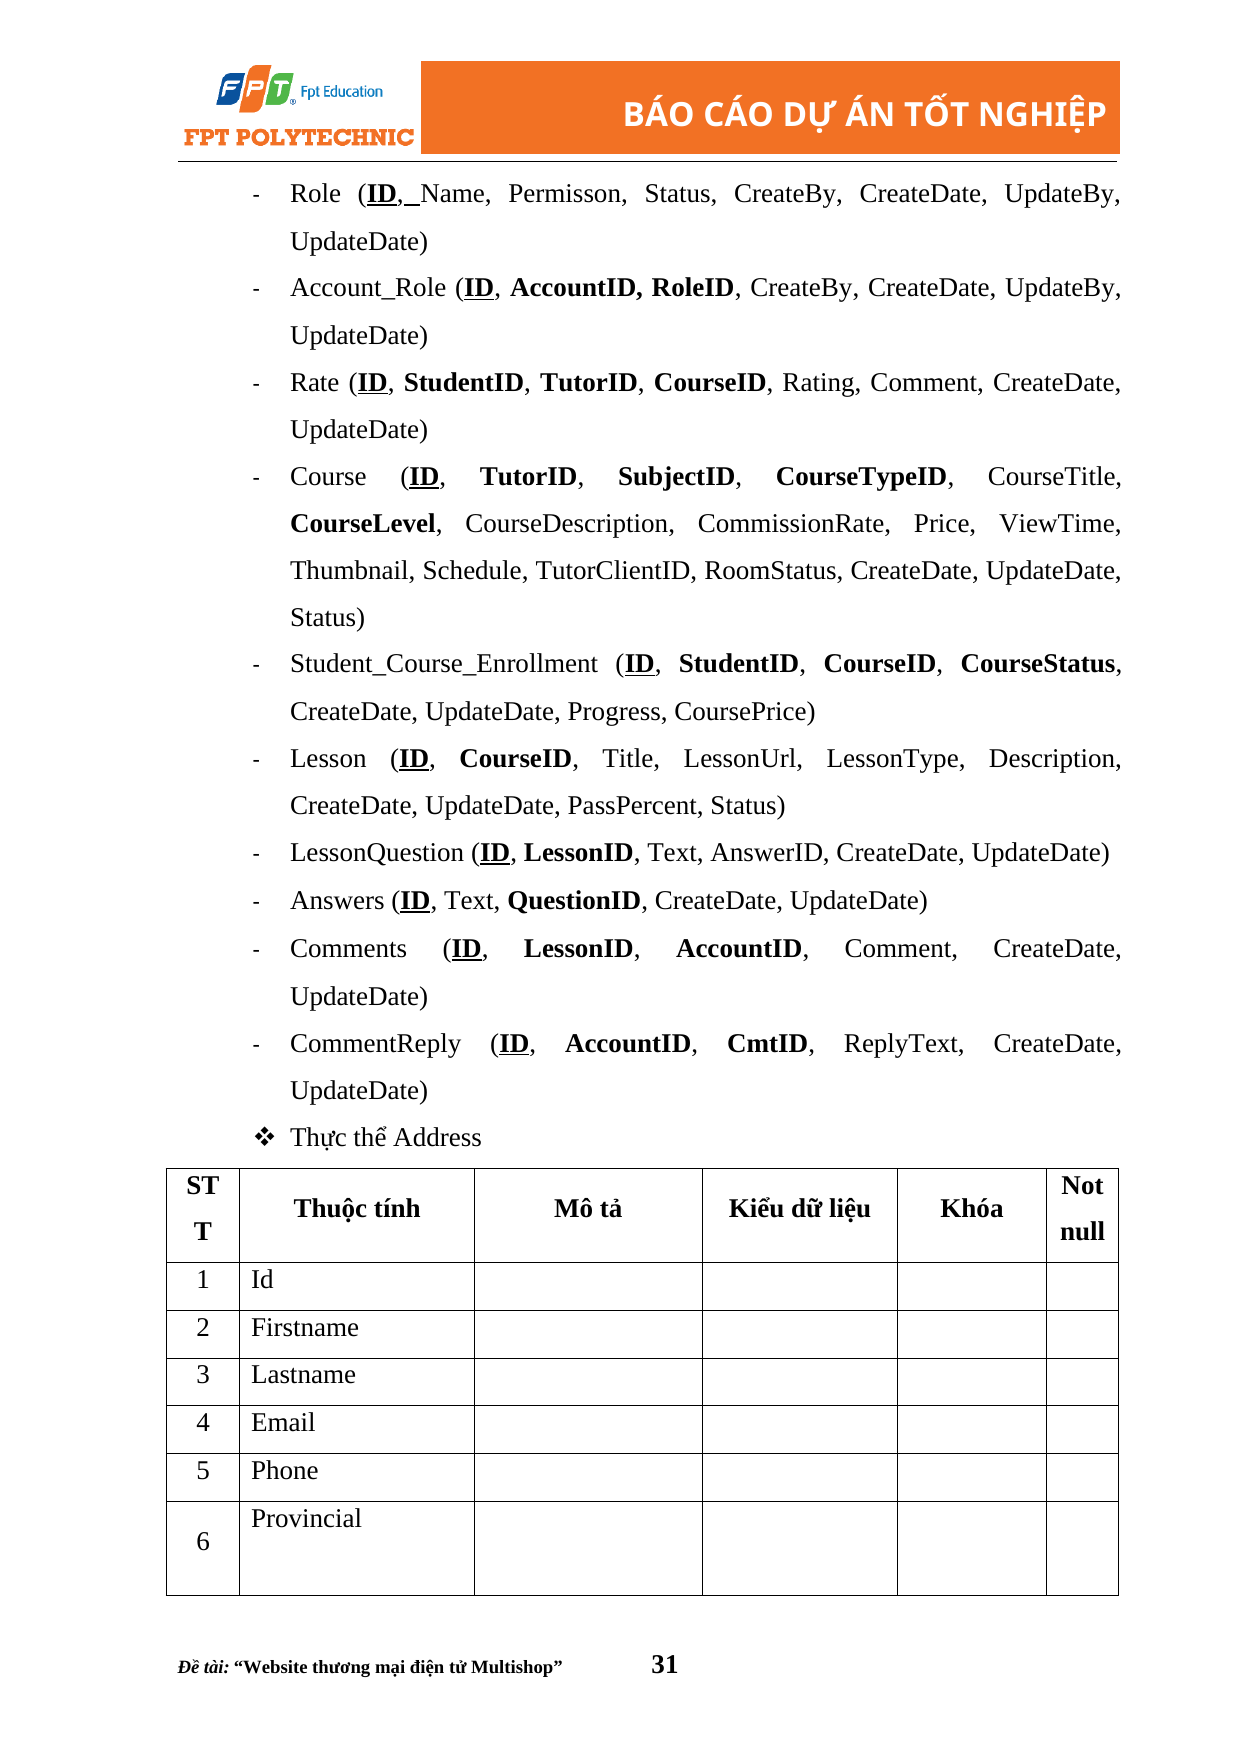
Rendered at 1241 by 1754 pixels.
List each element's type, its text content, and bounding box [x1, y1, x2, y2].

table_cell 2 [167, 1311, 239, 1358]
table_cell [475, 1311, 702, 1358]
table_cell [703, 1359, 897, 1405]
table_cell [703, 1311, 897, 1358]
table_header Mô tả [475, 1169, 702, 1262]
table_cell [703, 1454, 897, 1501]
table_cell [898, 1311, 1046, 1358]
table_cell [898, 1454, 1046, 1501]
list Lesson (ID, CourseID, Title, LessonUrl, LessonType, Description, CreateDate, UpdateDate, PassPercent, Status) [252, 742, 1122, 821]
table_cell Email [240, 1406, 474, 1453]
list Student_Course_Enrollment (ID, StudentID, CourseID, CourseStatus, CreateDate, UpdateDate, Progress, CoursePrice) [252, 648, 1122, 726]
table_cell [703, 1263, 897, 1310]
picture [174, 58, 420, 157]
table_cell [703, 1406, 897, 1453]
table_cell Provincial [240, 1502, 474, 1595]
list Course (ID, TutorID, SubjectID, CourseTypeID, CourseTitle, CourseLevel, CourseDescription, CommissionRate, Price, ViewTime, Thumbnail, Schedule, TutorClientID, RoomStatus, CreateDate, UpdateDate, Status) [252, 460, 1122, 632]
list Role (ID, Name, Permisson, Status, CreateBy, CreateDate, UpdateBy, UpdateDate) [252, 177, 1122, 256]
table_cell [475, 1406, 702, 1453]
table_cell [1047, 1406, 1118, 1453]
table_cell 6 [167, 1502, 239, 1595]
table_header Thuộc tính [240, 1169, 474, 1262]
list Thực thể Address [252, 1121, 1122, 1152]
table_cell [475, 1359, 702, 1405]
table_cell 3 [167, 1359, 239, 1405]
table_header Kiểu dữ liệu [703, 1169, 897, 1262]
table_cell [1047, 1502, 1118, 1595]
table_cell [898, 1406, 1046, 1453]
table_cell Id [240, 1263, 474, 1310]
list Answers (ID, Text, QuestionID, CreateDate, UpdateDate) [252, 884, 1122, 916]
table_cell Phone [240, 1454, 474, 1501]
table_cell [1047, 1311, 1118, 1358]
table_cell [898, 1263, 1046, 1310]
table_cell [1047, 1359, 1118, 1405]
table_cell 4 [167, 1406, 239, 1453]
table_header Not null [1047, 1169, 1118, 1262]
list Comments (ID, LessonID, AccountID, Comment, CreateDate, UpdateDate) [252, 932, 1122, 1011]
table_header STT [167, 1169, 239, 1262]
list LessonQuestion (ID, LessonID, Text, AnswerID, CreateDate, UpdateDate) [252, 836, 1122, 868]
list Account_Role (ID, AccountID, RoleID, CreateBy, CreateDate, UpdateBy, UpdateDate) [252, 271, 1122, 350]
table_cell [1047, 1263, 1118, 1310]
table_cell [898, 1359, 1046, 1405]
list Rate (ID, StudentID, TutorID, CourseID, Rating, Comment, CreateDate, UpdateDate) [252, 366, 1122, 444]
table_cell [1047, 1454, 1118, 1501]
list CommentReply (ID, AccountID, CmtID, ReplyText, CreateDate, UpdateDate) [252, 1027, 1122, 1105]
table_cell [475, 1502, 702, 1595]
table_cell 1 [167, 1263, 239, 1310]
table_cell Firstname [240, 1311, 474, 1358]
table_cell [475, 1263, 702, 1310]
table_cell Lastname [240, 1359, 474, 1405]
table_cell 5 [167, 1454, 239, 1501]
table_cell [703, 1502, 897, 1595]
table_cell [475, 1454, 702, 1501]
table_header Khóa [898, 1169, 1046, 1262]
table_cell [898, 1502, 1046, 1595]
